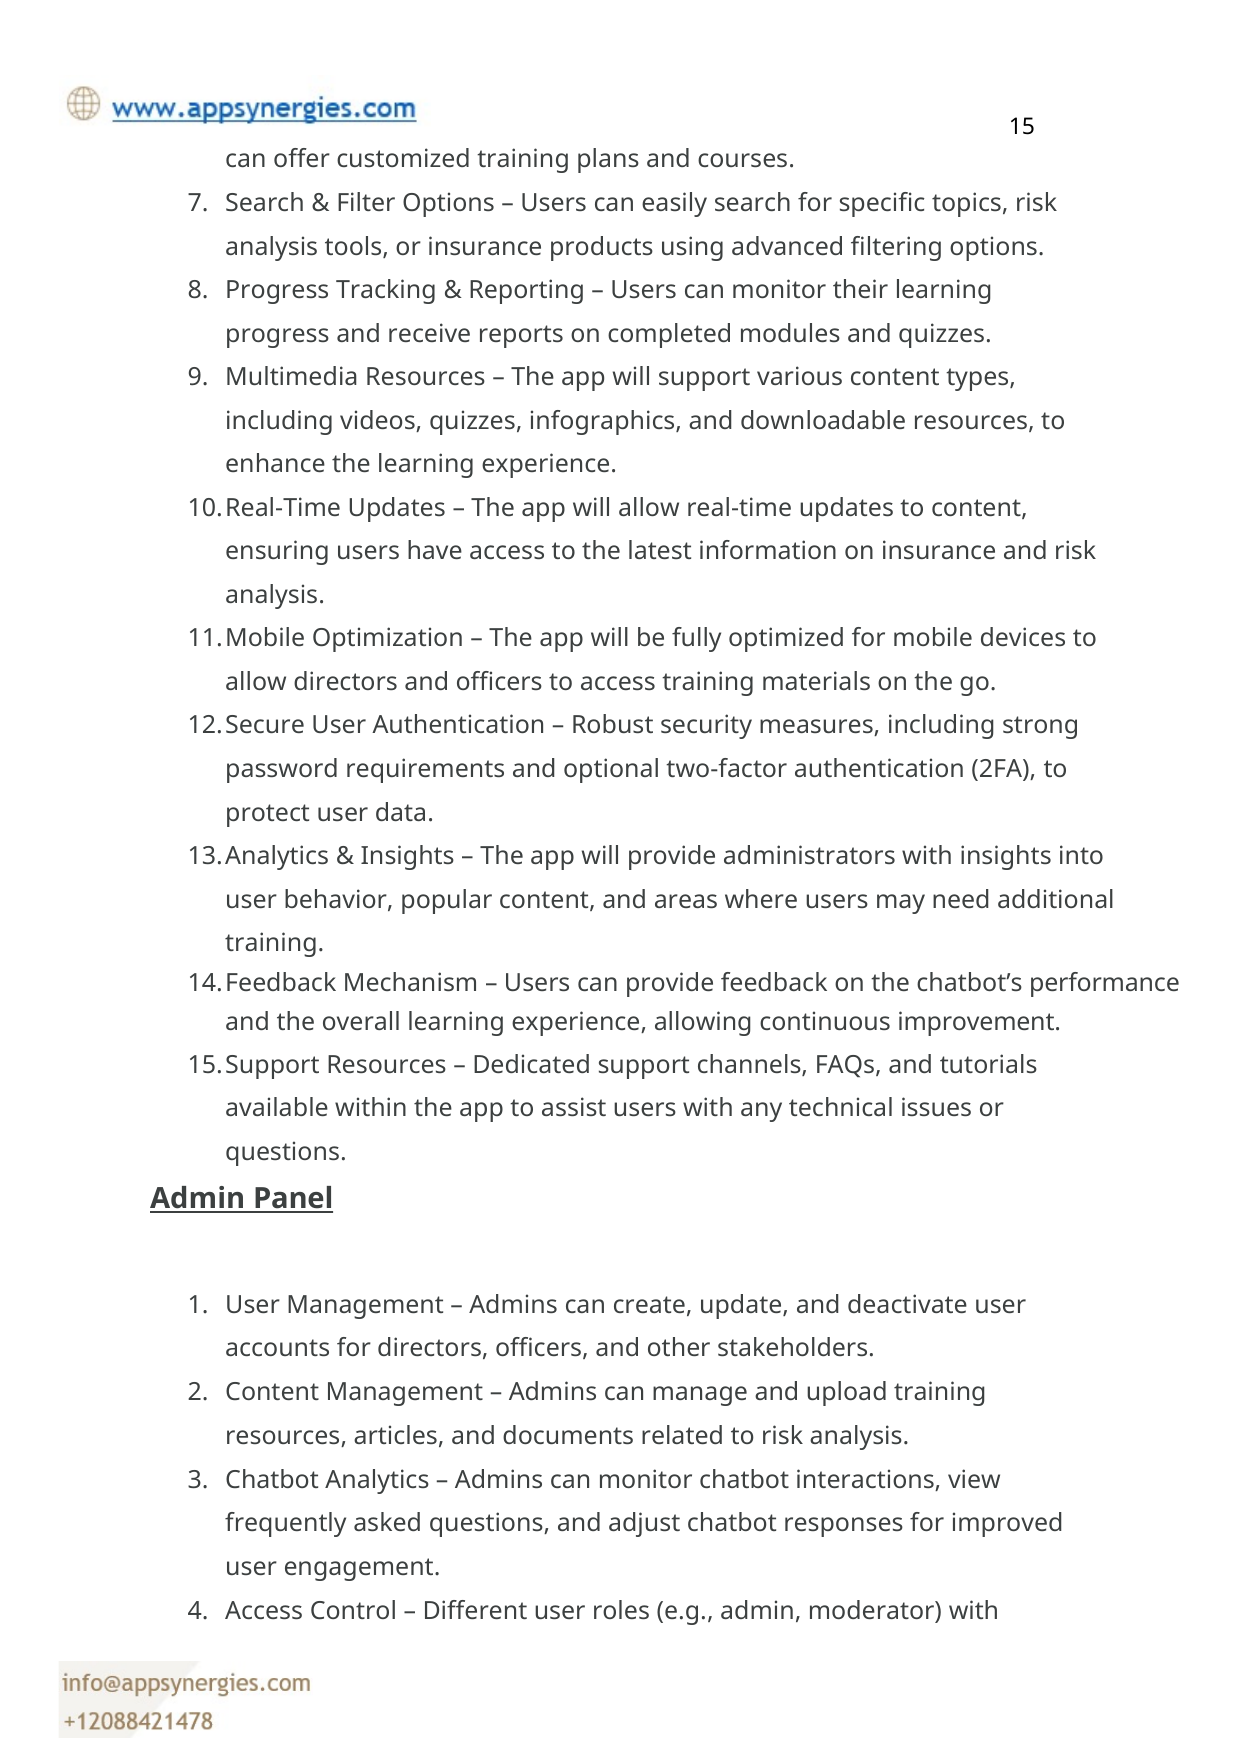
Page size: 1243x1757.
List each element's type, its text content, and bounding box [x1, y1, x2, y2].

picture [58, 1661, 313, 1738]
list Feedback Mechanism – Users can provide feedback on the chatbot’s performance [187, 968, 1243, 997]
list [187, 1592, 1134, 1626]
list Analytics & Insights – The app will provide administrators with insights into user behavior, popular content, and areas where users may need additional training. [187, 838, 1126, 959]
list Real-Time Updates – The app will allow real-time updates to content, ensuring users have access to the latest information on insurance and risk analysis. [187, 489, 1113, 611]
list Multimedia Resources – The app will support various content types, including videos, quizzes, infographics, and downloadable resources, to enhance the learning experience. [187, 359, 1092, 480]
list Support Resources – Dedicated support channels, FAQs, and tutorials available within the app to assist users with any technical issues or questions. [187, 1046, 1107, 1167]
list User Management – Admins can create, update, and deactivate user accounts for directors, officers, and other stakeholders. [187, 1286, 1137, 1364]
list Search & Filter Options – Users can easily search for specific topics, risk analysis tools, or insurance products using advanced filtering options. [187, 185, 1129, 262]
list Progress Tracking & Reporting – Users can monitor their learning progress and receive reports on completed modules and quizzes. [187, 272, 1101, 349]
text Admin Panel [150, 1177, 1243, 1217]
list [187, 141, 1102, 175]
picture [58, 75, 431, 135]
list Chatbot Analytics – Admins can monitor chatbot interactions, view frequently asked questions, and adjust chatbot responses for improved user engagement. [187, 1461, 1109, 1582]
list Secure User Authentication – Robust security measures, including strong password requirements and optional two-factor authentication (2FA), to protect user data. [187, 707, 1147, 828]
text and the overall learning experience, allowing continuous improvement. [225, 1004, 1243, 1038]
list Content Management – Admins can manage and upload training resources, articles, and documents related to risk analysis. [187, 1374, 1060, 1451]
list Mobile Optimization – The app will be fully optimized for mobile devices to allow directors and officers to access training materials on the go. [187, 620, 1140, 698]
